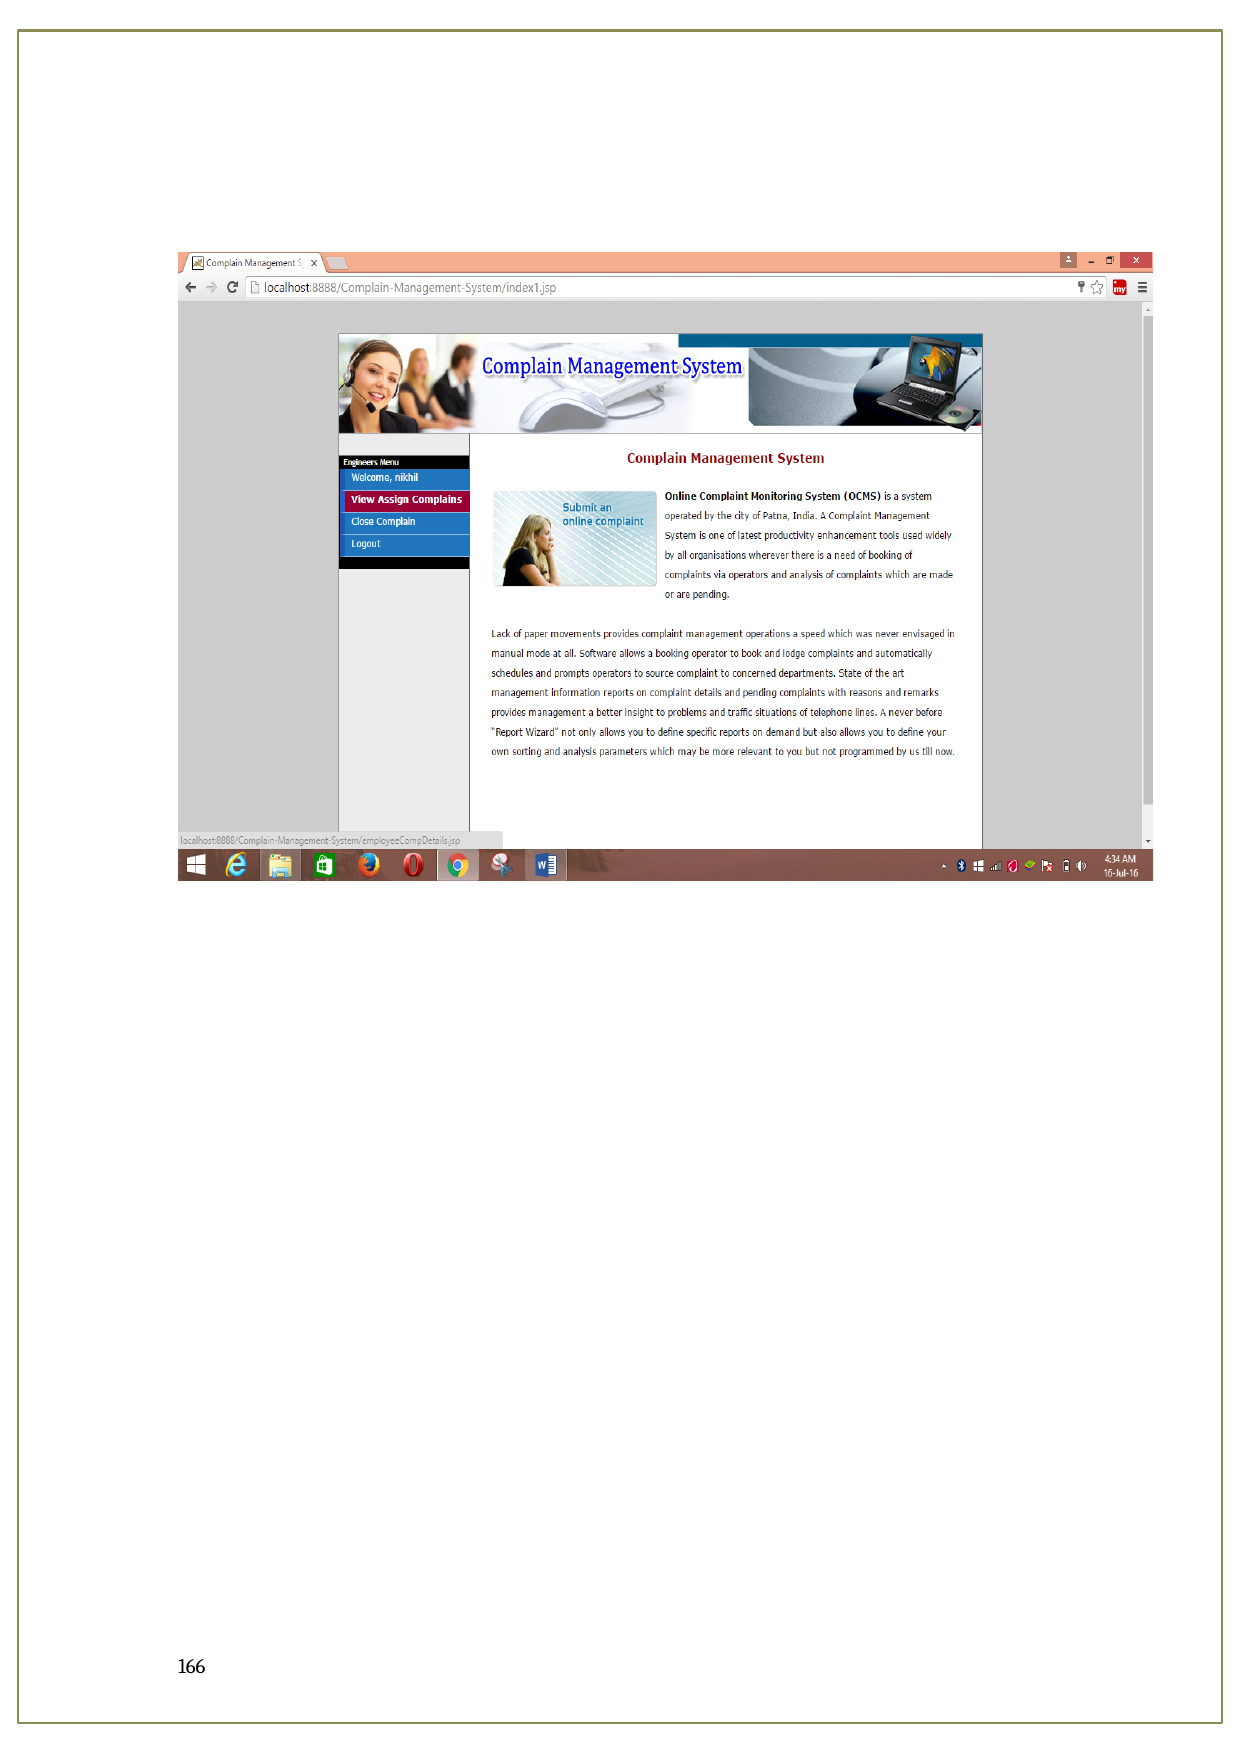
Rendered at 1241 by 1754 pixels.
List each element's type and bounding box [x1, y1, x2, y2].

picture [178, 252, 1154, 881]
